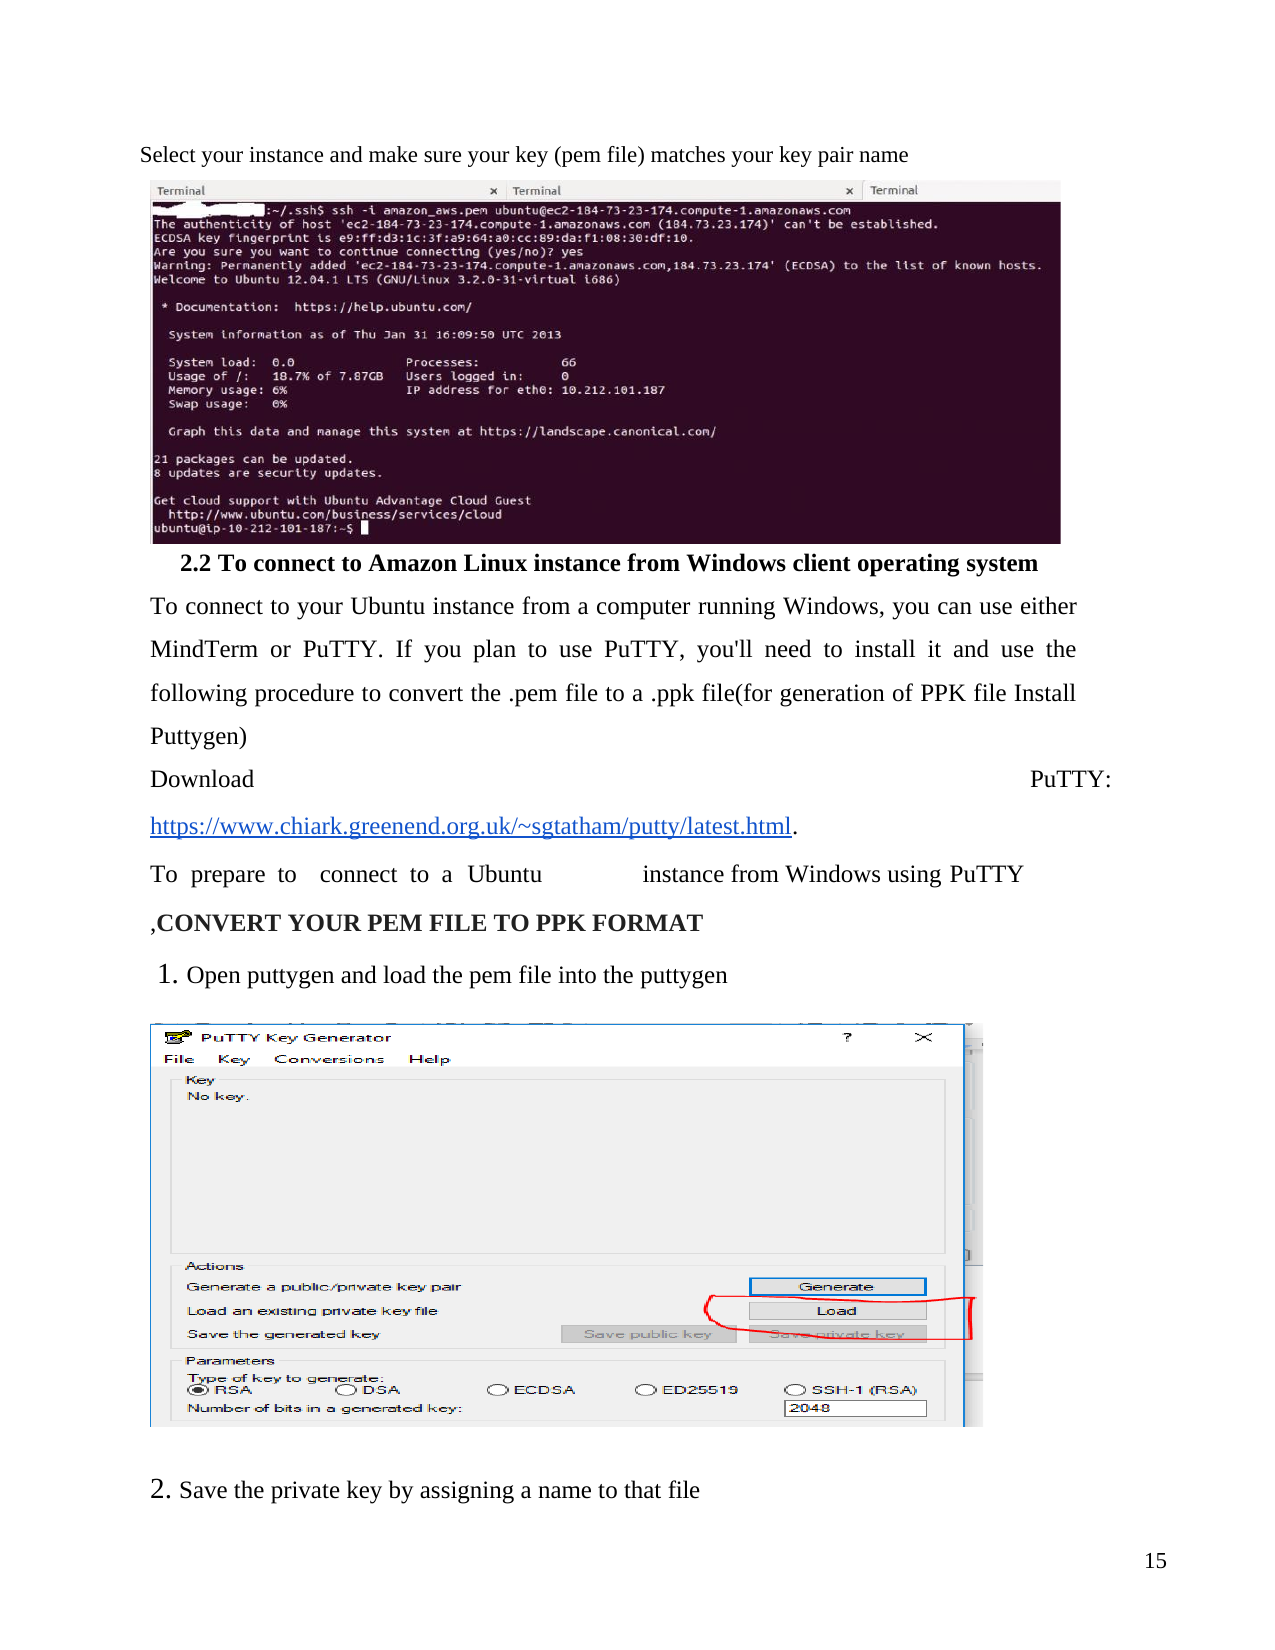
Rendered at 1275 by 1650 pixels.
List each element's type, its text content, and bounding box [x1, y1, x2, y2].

text Download PuTTY: [150, 764, 1225, 793]
list Open puttygen and load the pem file into the puttygen [157, 956, 1225, 989]
text To connect to your Ubuntu instance from a computer running Windows, you can use either MindTerm or PuTTY. If you plan to use PuTTY, you'll need to install it and use the following procedure to convert the .pem file to a .ppk file(for generation of PPK file Install Puttygen) [150, 591, 1078, 749]
text https://www.chiark.greenend.org.uk/~sgtatham/putty/latest.html. [150, 811, 1225, 840]
text To prepare to connect to a Ubuntu instance from Windows using PuTTY [150, 859, 1225, 888]
picture [150, 180, 1061, 544]
list Save the private key by assigning a name to that file [150, 1471, 1225, 1505]
text Select your instance and make sure your key (pem file) matches your key pair name [139, 141, 1225, 167]
text ,CONVERT YOUR PEM FILE TO PPK FORMAT [150, 908, 1225, 937]
picture [150, 1023, 984, 1427]
